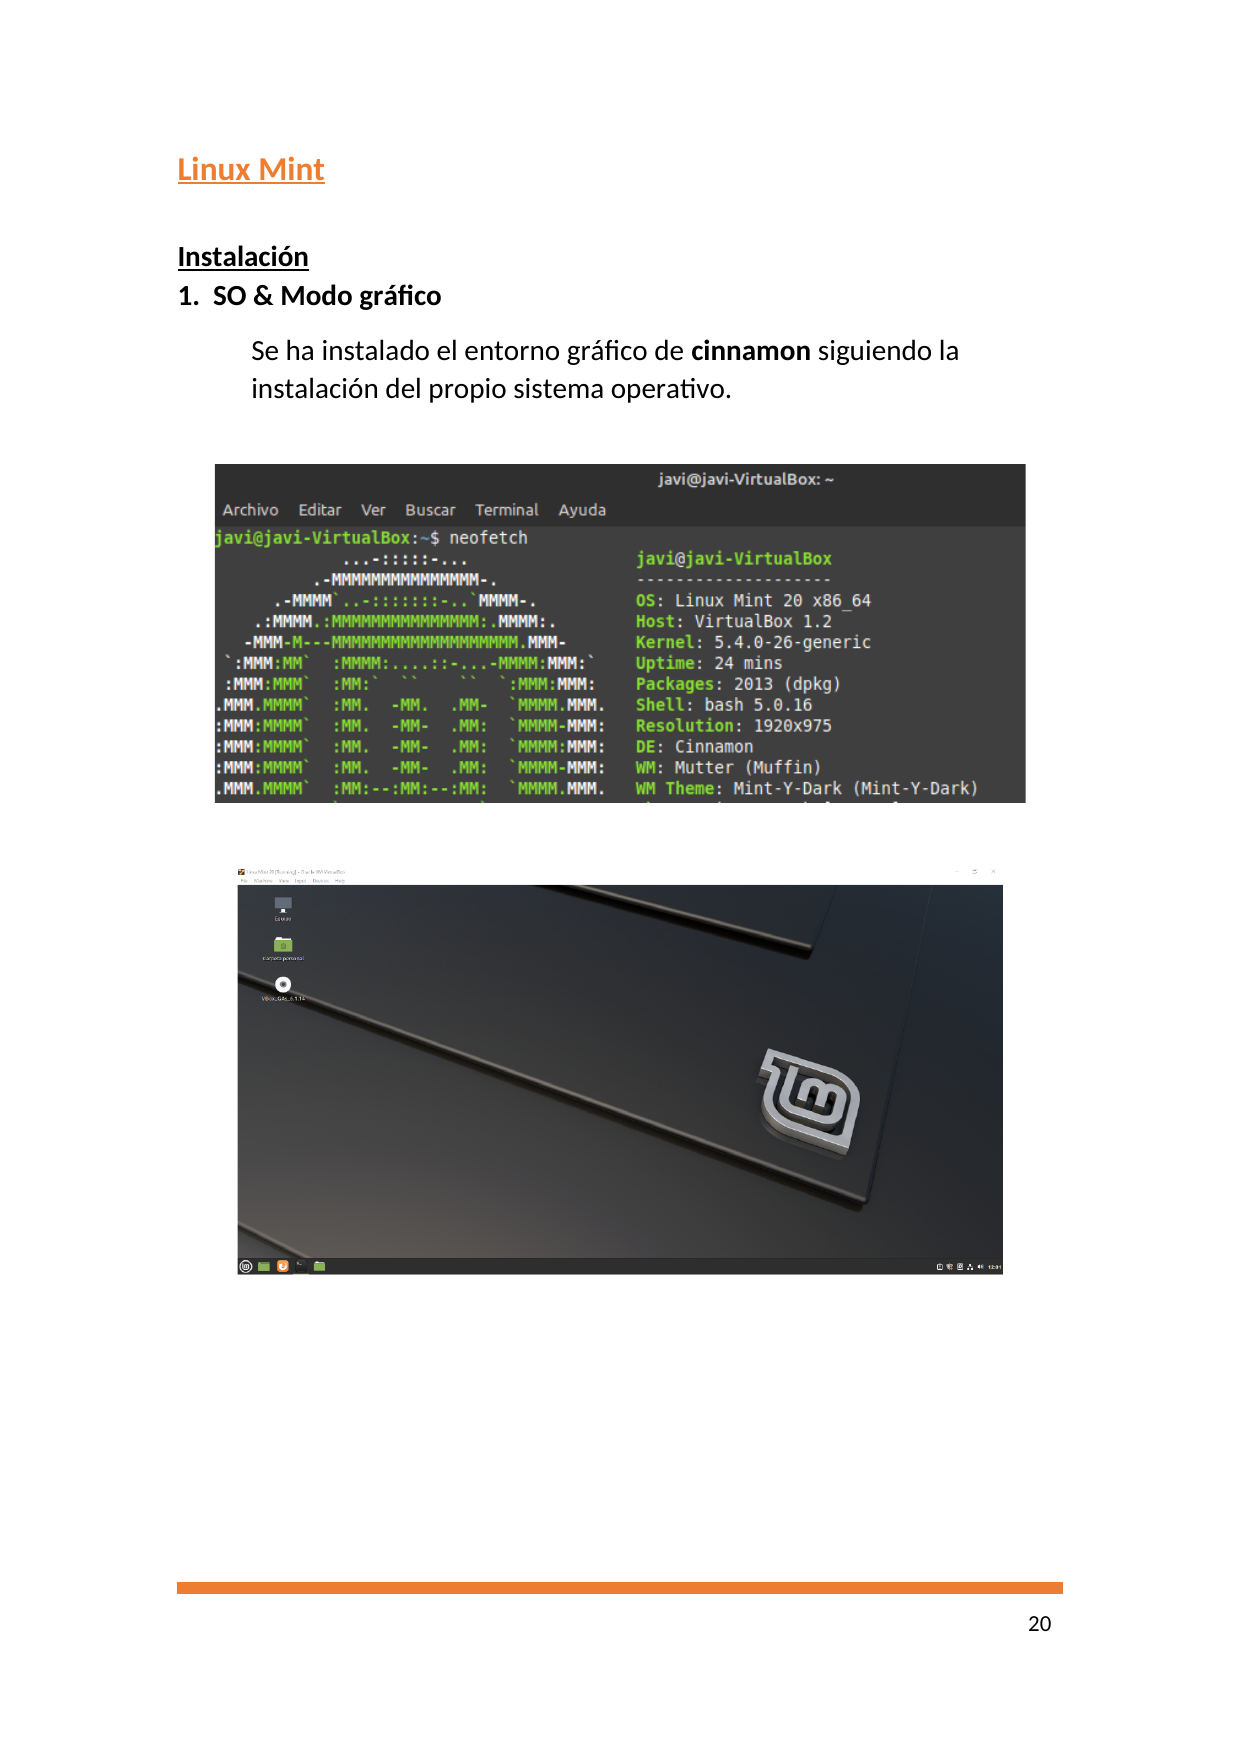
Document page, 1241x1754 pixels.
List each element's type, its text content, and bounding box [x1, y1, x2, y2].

subtitle Linux Mint [177, 148, 1063, 188]
subtitle Instalación [177, 238, 1063, 274]
text Se ha instalado el entorno gráfico de cinnamon siguiendo la instalación del propio sistema operativo. [251, 332, 1063, 406]
text 1. SO & Modo gráfico [177, 277, 1063, 312]
picture [237, 867, 1003, 1275]
picture [214, 464, 1026, 803]
